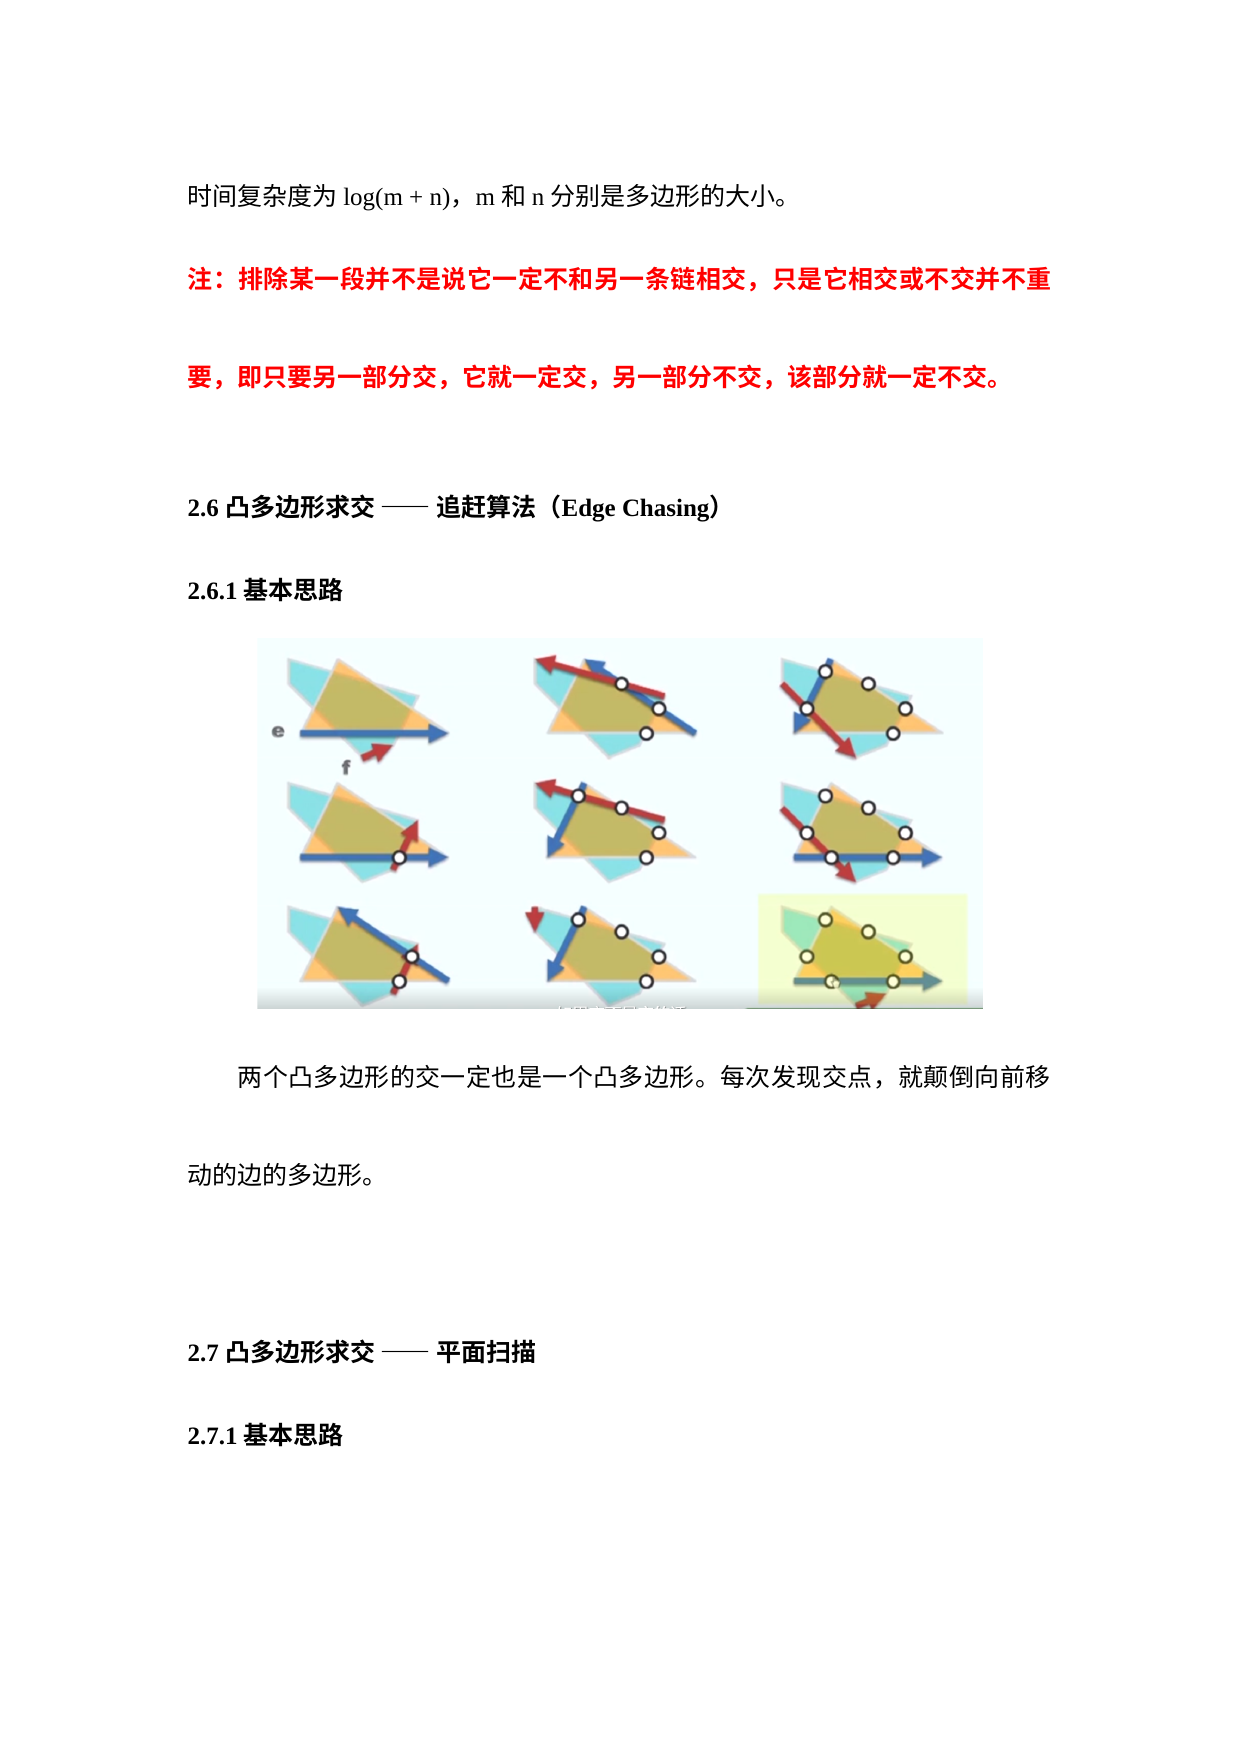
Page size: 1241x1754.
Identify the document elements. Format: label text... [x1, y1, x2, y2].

text 两个凸多边形的交一定也是一个凸多边形。每次发现交点，就颠倒向前移动的边的多边形。 [187, 1043, 1053, 1206]
text 时间复杂度为 log(m + n)，m 和 n 分别是多边形的大小。 [187, 162, 1053, 227]
text 2.7 凸多边形求交 —— 平面扫描 [187, 1318, 1053, 1383]
text 2.7.1 基本思路 [187, 1401, 1053, 1466]
text 2.6.1 基本思路 [187, 556, 1053, 621]
text 2.6 凸多边形求交 —— 追赶算法（Edge Chasing） [187, 473, 1053, 538]
text 注：排除某一段并不是说它一定不和另一条链相交，只是它相交或不交并不重要，即只要另一部分交，它就一定交，另一部分不交，该部分就一定不交。 [187, 245, 1053, 408]
picture [257, 638, 983, 1009]
